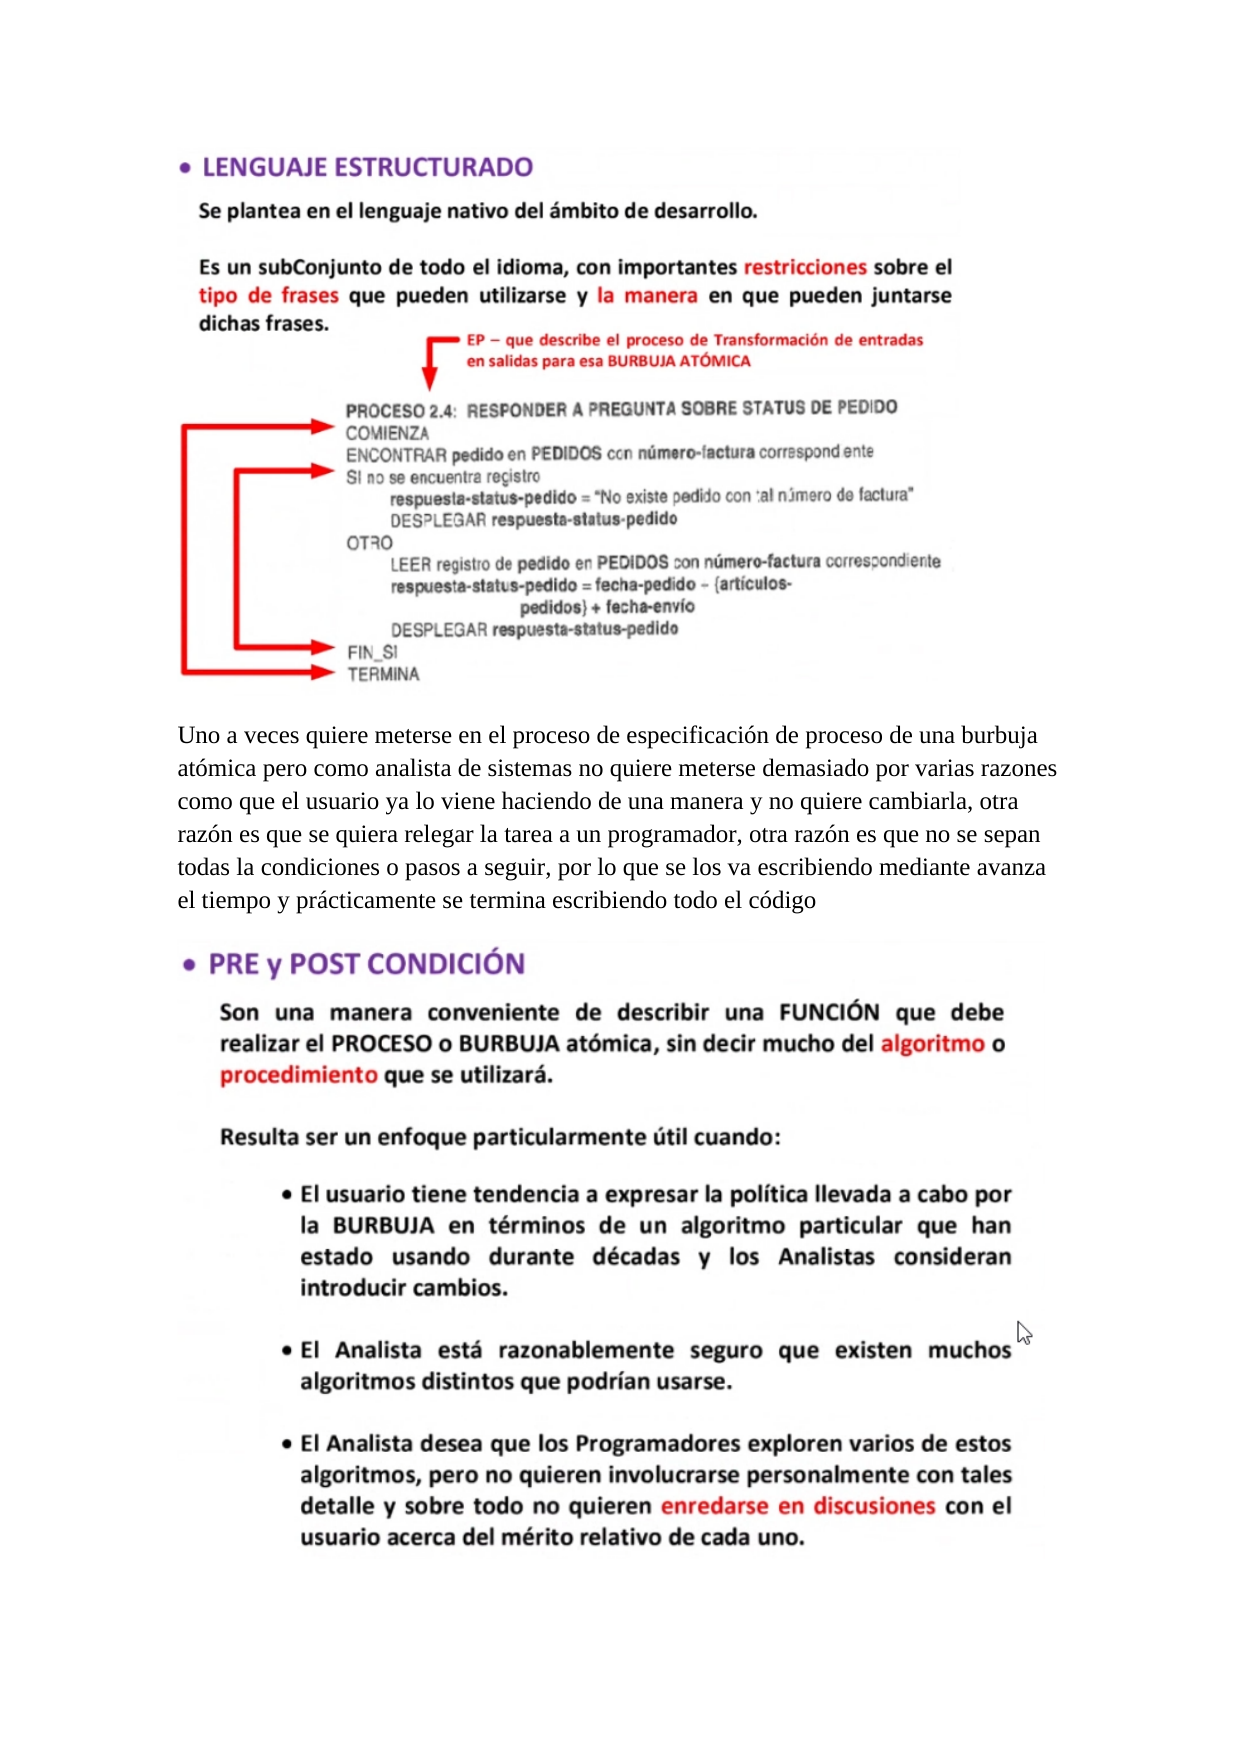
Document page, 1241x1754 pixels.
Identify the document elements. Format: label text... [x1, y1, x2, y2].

picture [177, 939, 1046, 1559]
picture [177, 147, 962, 696]
text Uno a veces quiere meterse en el proceso de especificación de proceso de una burbuja atómica pero como analista de sistemas no quiere meterse demasiado por varias razones como que el usuario ya lo viene haciendo de una manera y no quiere cambiarla, otra razón es que se quiera relegar la tarea a un programador, otra razón es que no se sepan todas la condiciones o pasos a seguir, por lo que se los va escribiendo mediante avanza el tiempo y prácticamente se termina escribiendo todo el código [177, 720, 1063, 914]
